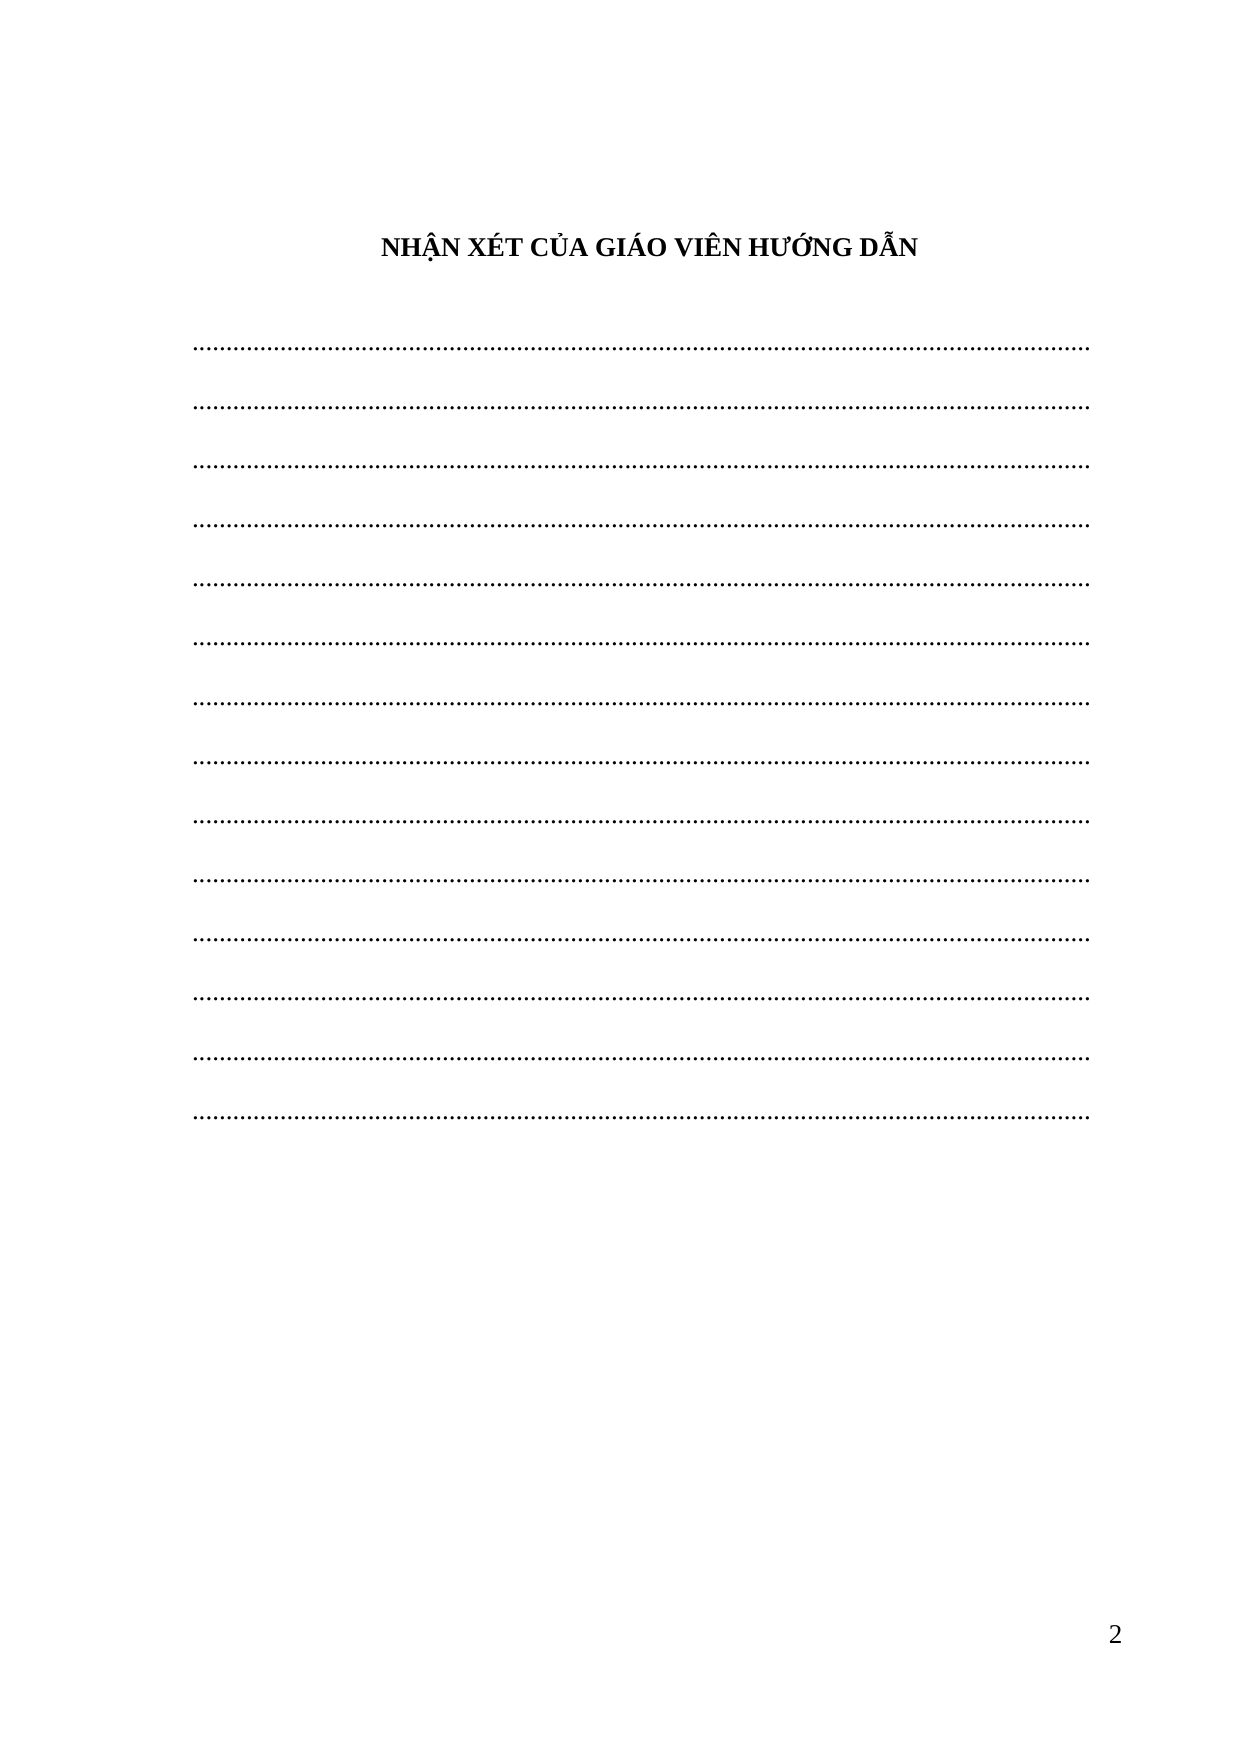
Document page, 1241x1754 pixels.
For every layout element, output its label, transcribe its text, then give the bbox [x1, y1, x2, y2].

text NHẬN XÉT CỦA GIÁO VIÊN HƯỚNG DẪN [177, 231, 1122, 262]
